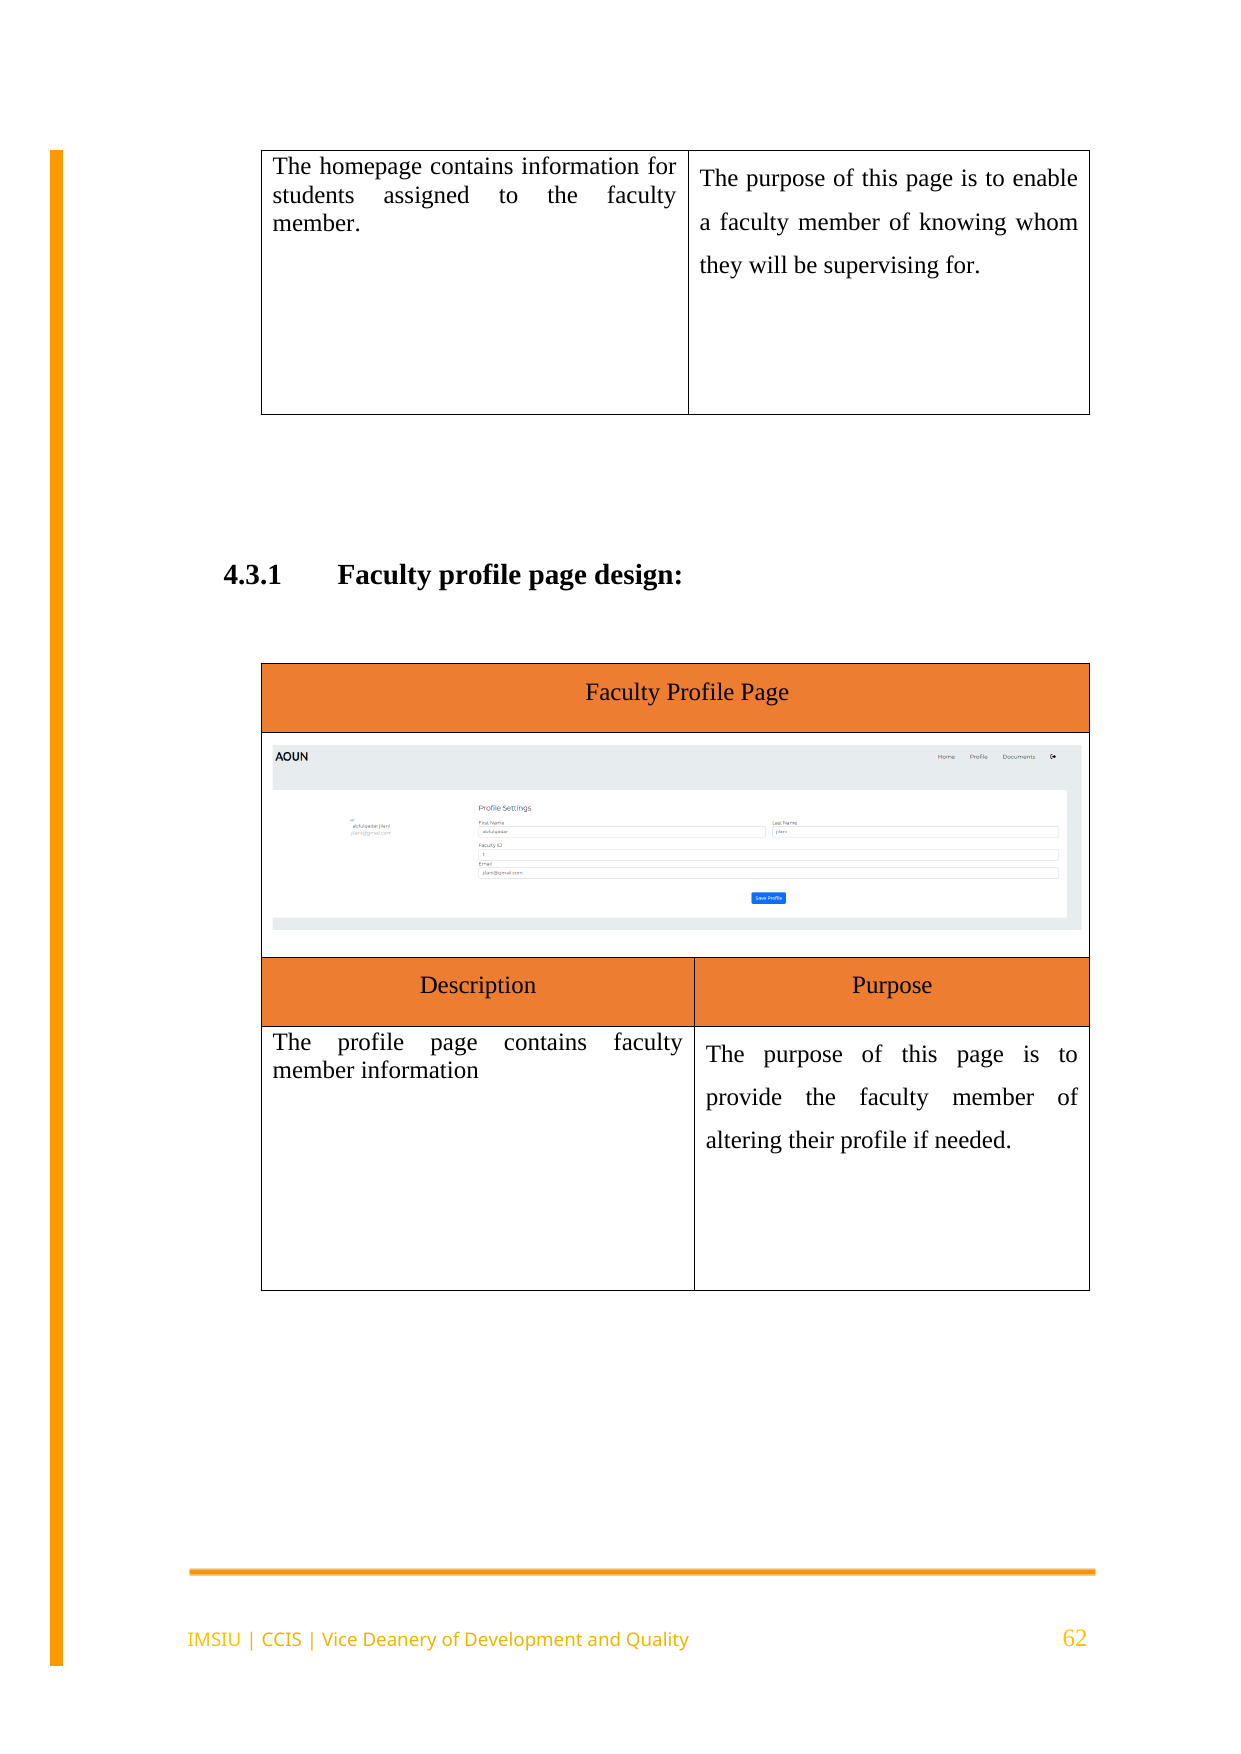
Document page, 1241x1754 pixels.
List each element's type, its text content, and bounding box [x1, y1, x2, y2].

table_cell [262, 733, 1089, 957]
table_cell The purpose of this page is to provide the faculty member of altering their profile if needed. [695, 1027, 1089, 1290]
picture [187, 1567, 1100, 1576]
table_cell The homepage contains information for students assigned to the faculty member. [262, 151, 688, 414]
list Faculty profile page design: [223, 557, 1090, 591]
table_header Faculty Profile Page [262, 664, 1089, 732]
table_cell Purpose [695, 958, 1089, 1026]
table_cell The purpose of this page is to enable a faculty member of knowing whom they will be supervising for. [689, 151, 1089, 414]
table_cell Description [262, 958, 694, 1026]
picture [272, 745, 1082, 930]
table_cell The profile page contains faculty member information [262, 1027, 694, 1290]
